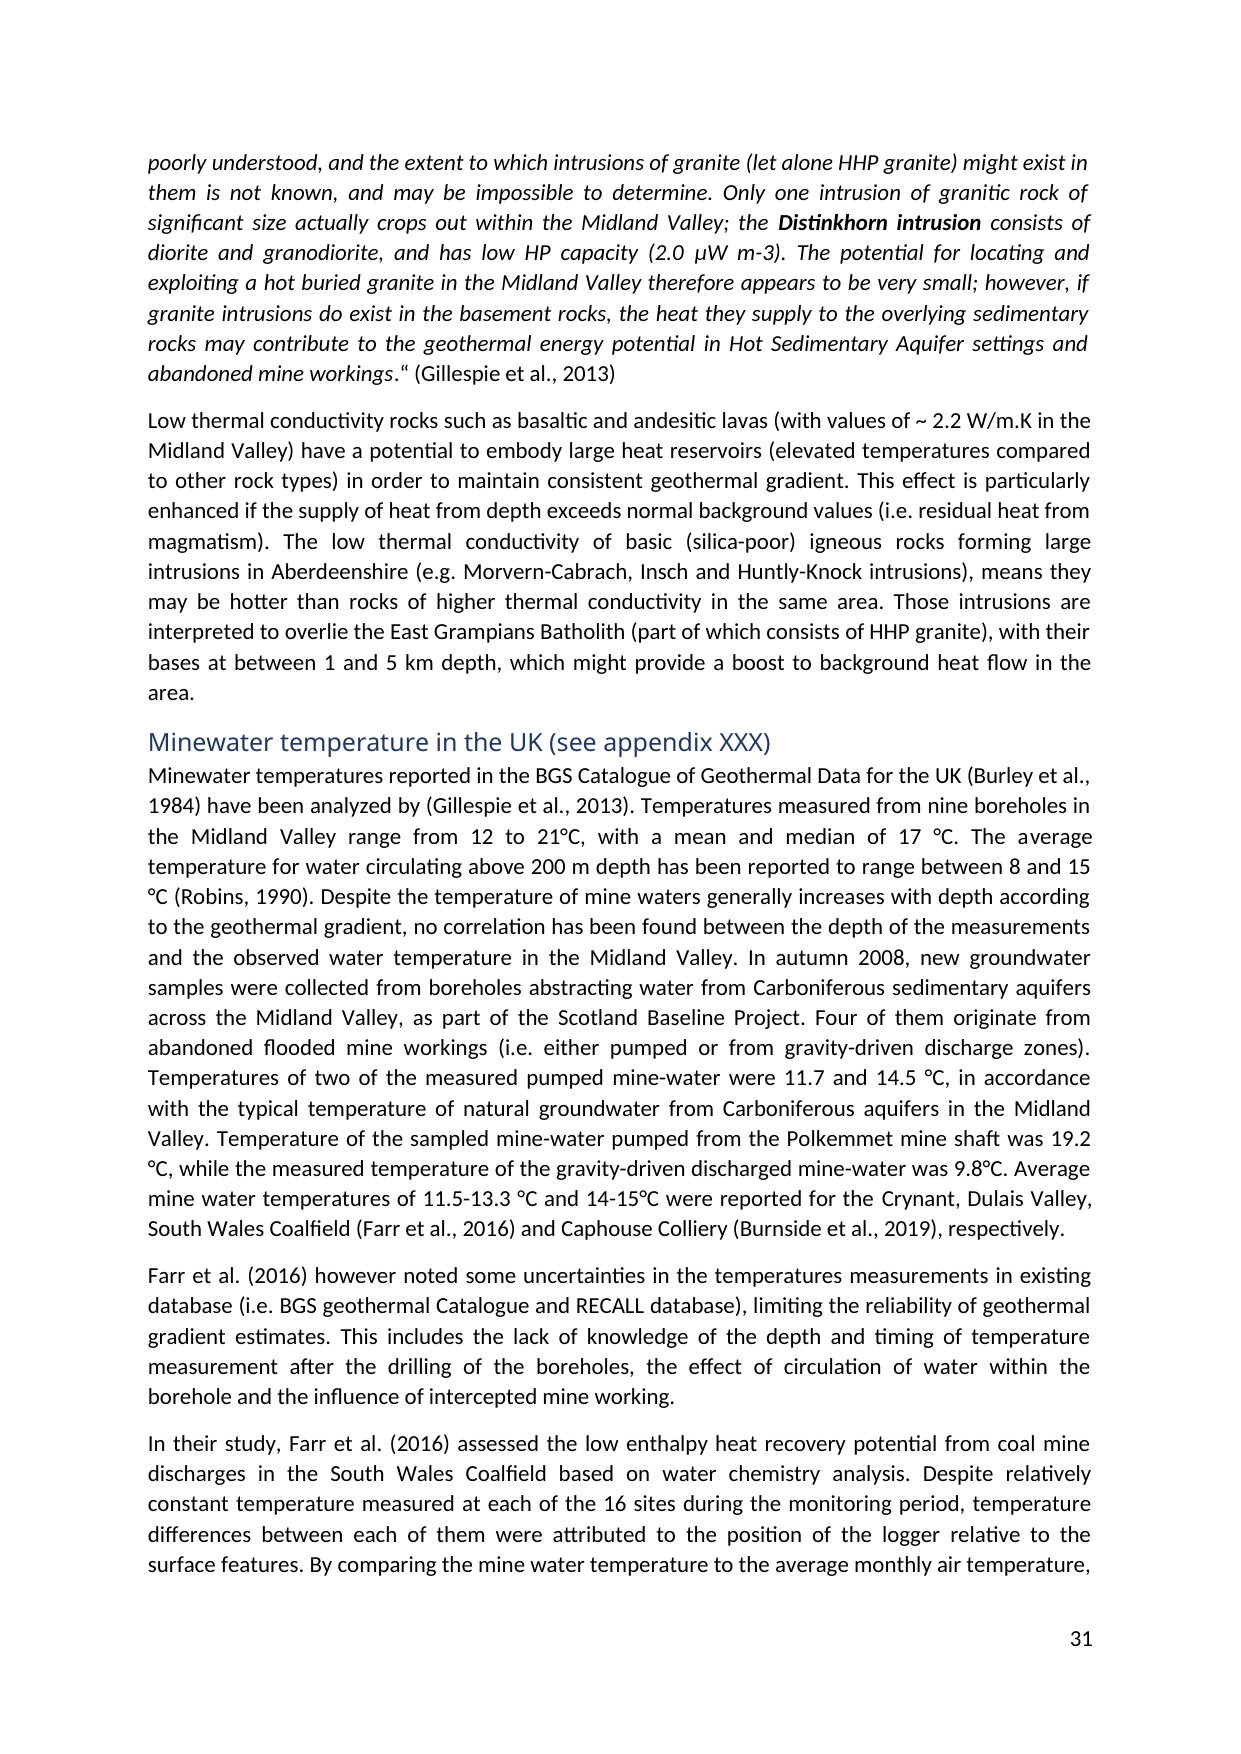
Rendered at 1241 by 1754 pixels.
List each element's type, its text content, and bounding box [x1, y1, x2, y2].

text Farr et al. (2016) however noted some uncertainties in the temperatures measurements in existing database (i.e. BGS geothermal Catalogue and RECALL database), limiting the reliability of geothermal gradient estimates. This includes the lack of knowledge of the depth and timing of temperature measurement after the drilling of the boreholes, the effect of circulation of water within the borehole and the influence of intercepted mine working. [148, 1261, 1093, 1410]
text Low thermal conductivity rocks such as basaltic and andesitic lavas (with values of ~ 2.2 W/m.K in the Midland Valley) have a potential to embody large heat reservoirs (elevated temperatures compared to other rock types) in order to maintain consistent geothermal gradient. This effect is particularly enhanced if the supply of heat from depth exceeds normal background values (i.e. residual heat from magmatism). The low thermal conductivity of basic (silica-poor) igneous rocks forming large intrusions in Aberdeenshire (e.g. Morvern-Cabrach, Insch and Huntly-Knock intrusions), means they may be hotter than rocks of higher thermal conductivity in the same area. Those intrusions are interpreted to overlie the East Grampians Batholith (part of which consists of HHP granite), with their bases at between 1 and 5 km depth, which might provide a boost to background heat flow in the area. [148, 406, 1093, 706]
text Minewater temperatures reported in the BGS Catalogue of Geothermal Data for the UK (Burley et al., 1984) have been analyzed by (Gillespie et al., 2013). Temperatures measured from nine boreholes in the Midland Valley range from 12 to 21°C, with a mean and median of 17 °C. The average temperature for water circulating above 200 m depth has been reported to range between 8 and 15 °C (Robins, 1990). Despite the temperature of mine waters generally increases with depth according to the geothermal gradient, no correlation has been found between the depth of the measurements and the observed water temperature in the Midland Valley. In autumn 2008, new groundwater samples were collected from boreholes abstracting water from Carboniferous sedimentary aquifers across the Midland Valley, as part of the Scotland Baseline Project. Four of them originate from abandoned flooded mine workings (i.e. either pumped or from gravity-driven discharge zones). Temperatures of two of the measured pumped mine-water were 11.7 and 14.5 °C, in accordance with the typical temperature of natural groundwater from Carboniferous aquifers in the Midland Valley. Temperature of the sampled mine-water pumped from the Polkemmet mine shaft was 19.2 °C, while the measured temperature of the gravity-driven discharged mine-water was 9.8°C. Average mine water temperatures of 11.5-13.3 °C and 14-15°C were reported for the Crynant, Dulais Valley, South Wales Coalfield (Farr et al., 2016) and Caphouse Colliery (Burnside et al., 2019), respectively. [148, 761, 1093, 1243]
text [148, 1429, 1093, 1578]
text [148, 148, 1093, 387]
subtitle Minewater temperature in the UK (see appendix XXX) [148, 725, 1093, 759]
